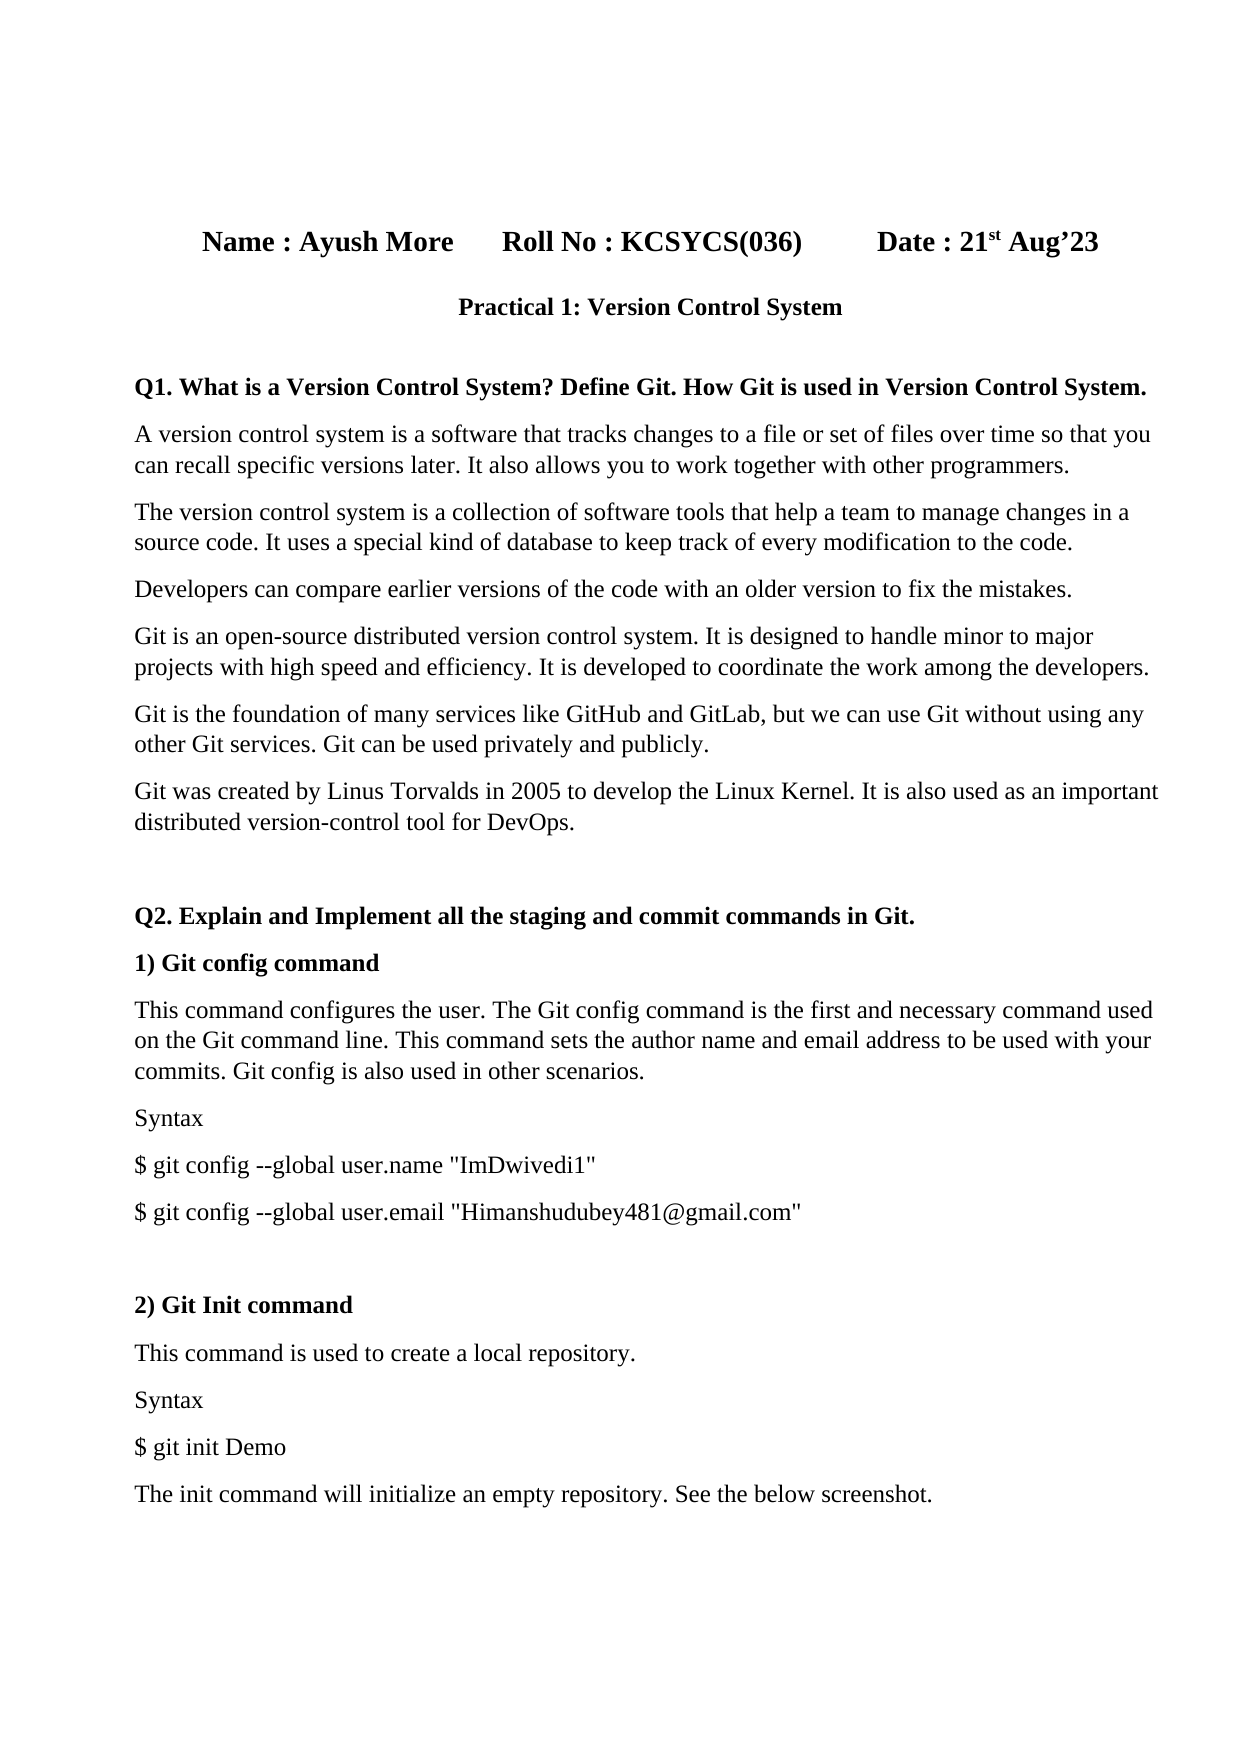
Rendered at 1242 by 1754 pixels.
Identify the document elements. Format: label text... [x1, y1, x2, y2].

text Syntax [134, 1103, 1167, 1132]
text Name : Ayush More Roll No : KCSYCS(036) Date : 21st Aug’23 [134, 224, 1167, 258]
text Q2. Explain and Implement all the staging and commit commands in Git. [134, 901, 1167, 930]
text This command is used to create a local repository. [134, 1338, 1167, 1366]
text Q1. What is a Version Control System? Define Git. How Git is used in Version Control System. [134, 372, 1167, 401]
text Developers can compare earlier versions of the code with an older version to fix the mistakes. [134, 574, 1167, 603]
text $ git config --global user.email "Himanshudubey481@gmail.com" [134, 1197, 1167, 1226]
text 2) Git Init command [134, 1291, 1167, 1319]
text Git was created by Linus Torvalds in 2005 to develop the Linux Kernel. It is also used as an important distributed version-control tool for DevOps. [134, 776, 1167, 836]
text $ git config --global user.name "ImDwivedi1" [134, 1150, 1167, 1179]
text Syntax [134, 1385, 1167, 1413]
text Git is an open-source distributed version control system. It is designed to handle minor to major projects with high speed and efficiency. It is developed to coordinate the work among the developers. [134, 621, 1167, 681]
text This command configures the user. The Git config command is the first and necessary command used on the Git command line. This command sets the author name and email address to be used with your commits. Git config is also used in other scenarios. [134, 995, 1167, 1085]
text 1) Git config command [134, 948, 1167, 977]
text Git is the foundation of many services like GitHub and GitLab, but we can use Git without using any other Git services. Git can be used privately and publicly. [134, 699, 1167, 758]
text The version control system is a collection of software tools that help a team to manage changes in a source code. It uses a special kind of database to keep track of every modification to the code. [134, 497, 1167, 556]
text $ git init Demo [134, 1432, 1167, 1461]
text Practical 1: Version Control System [134, 292, 1167, 320]
text The init command will initialize an empty repository. See the below screenshot. [134, 1479, 1167, 1508]
text A version control system is a software that tracks changes to a file or set of files over time so that you can recall specific versions later. It also allows you to work together with other programmers. [134, 419, 1167, 478]
